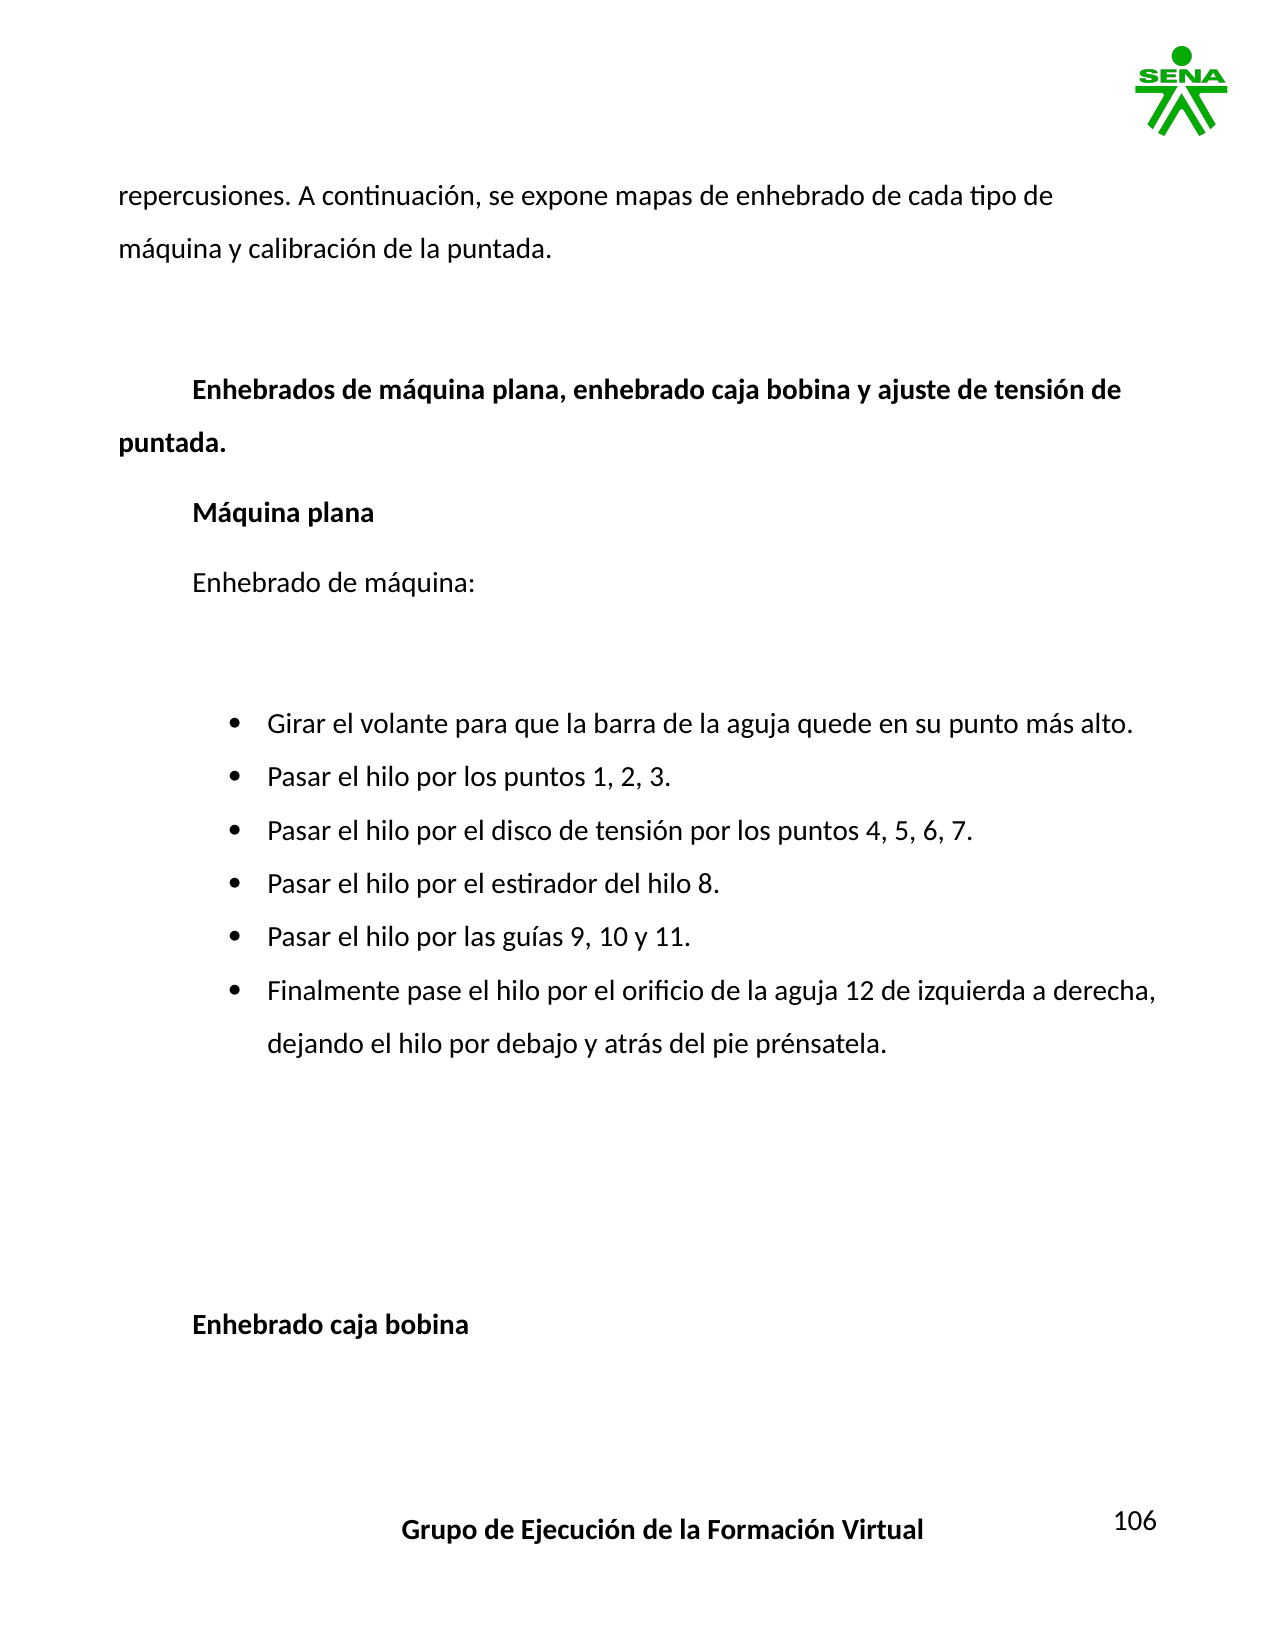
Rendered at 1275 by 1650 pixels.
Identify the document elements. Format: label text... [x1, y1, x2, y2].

text Enhebrados de máquina plana, enhebrado caja bobina y ajuste de tensión de puntada. [118, 371, 1157, 460]
list Finalmente pase el hilo por el orificio de la aguja 12 de izquierda a derecha, dejando el hilo por debajo y atrás del pie prénsatela. [229, 972, 1157, 1061]
text Enhebrado de máquina: [118, 564, 1157, 600]
text Máquina plana [118, 494, 1157, 530]
list Girar el volante para que la barra de la aguja quede en su punto más alto. [229, 705, 1157, 740]
list Pasar el hilo por el disco de tensión por los puntos 4, 5, 6, 7. [229, 812, 1157, 847]
list Pasar el hilo por las guías 9, 10 y 11. [229, 918, 1157, 954]
list Pasar el hilo por los puntos 1, 2, 3. [229, 758, 1157, 794]
picture [1135, 46, 1228, 136]
list Pasar el hilo por el estirador del hilo 8. [229, 865, 1157, 901]
text Enhebrado caja bobina [118, 1306, 1157, 1341]
